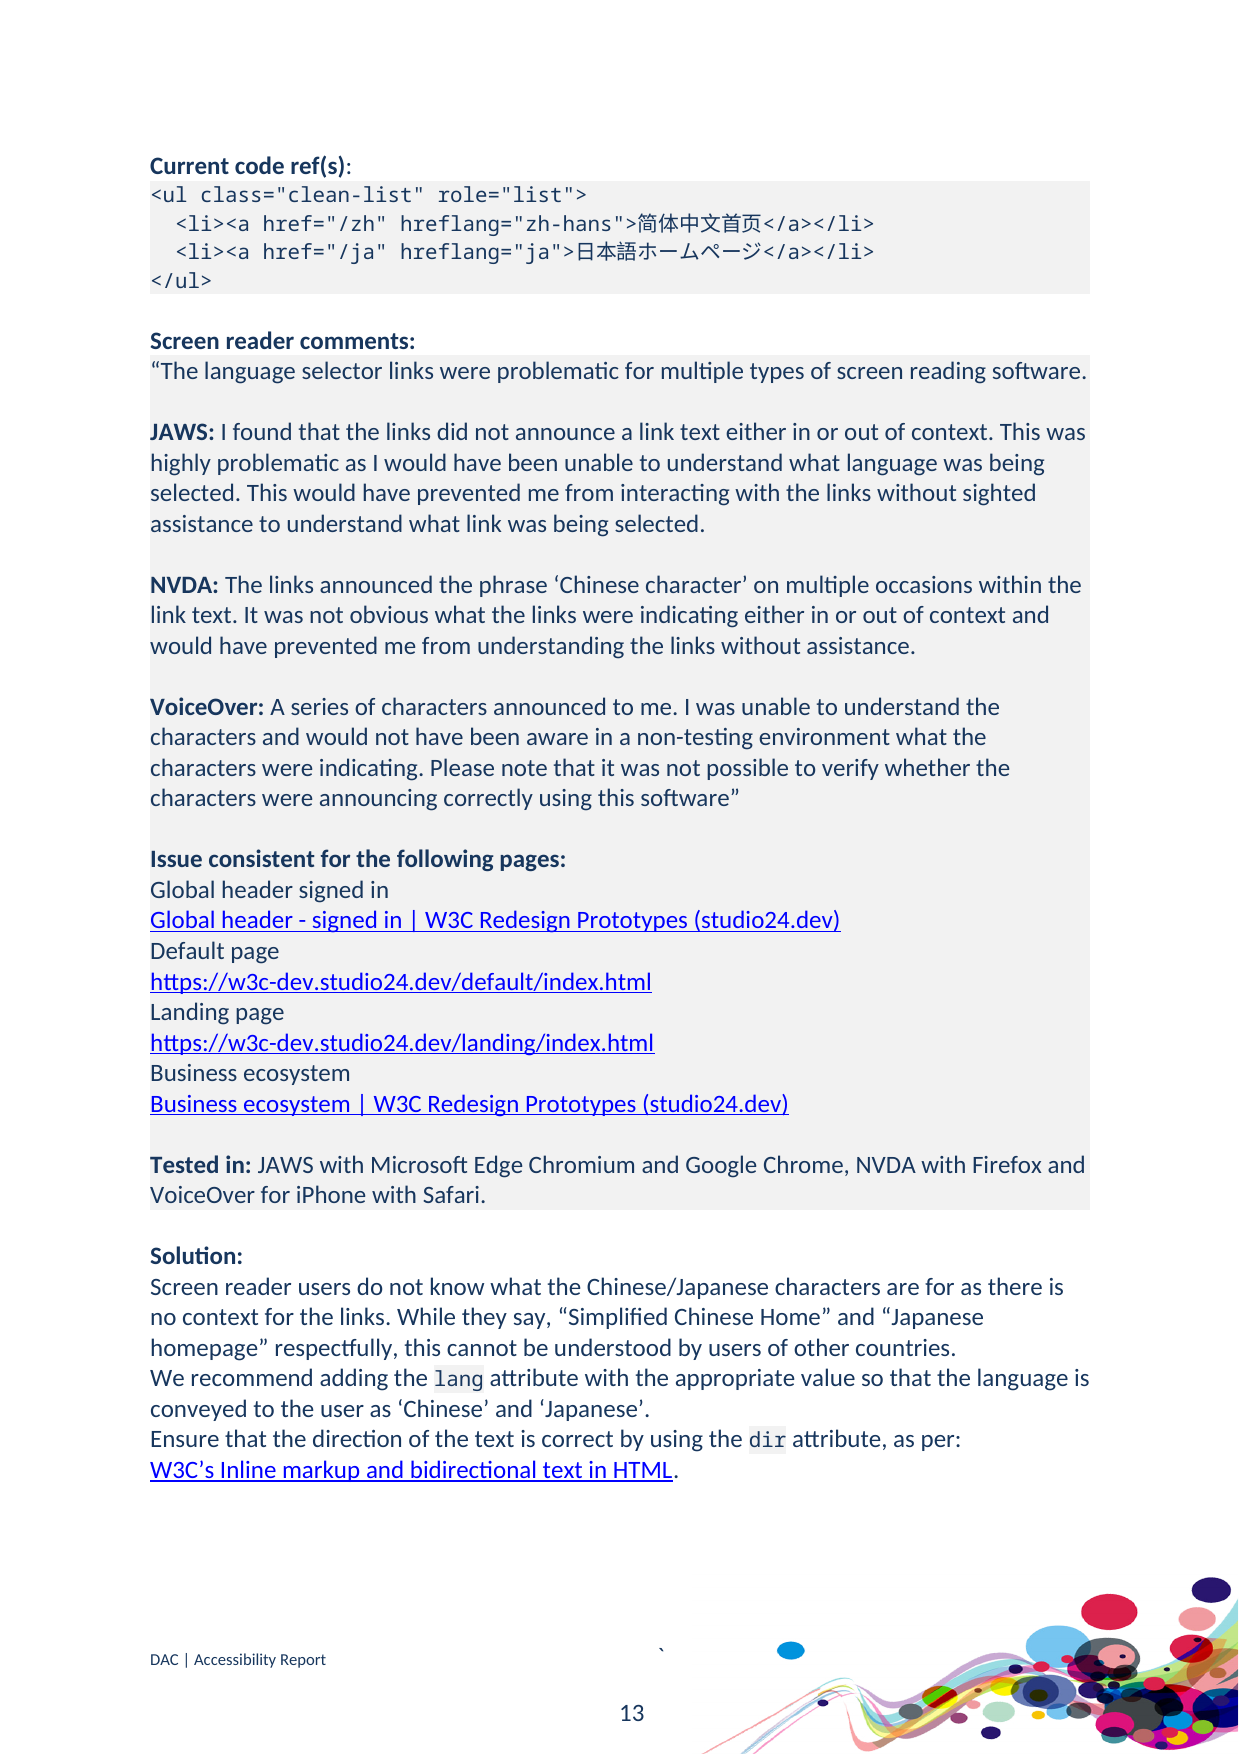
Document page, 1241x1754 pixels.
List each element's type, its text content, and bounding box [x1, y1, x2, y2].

text https://w3c-dev.studio24.dev/landing/index.html [150, 1027, 1090, 1057]
text W3C’s Inline markup and bidirectional text in HTML. [150, 1454, 1090, 1484]
text Tested in: JAWS with Microsoft Edge Chromium and Google Chrome, NVDA with Firefox and VoiceOver for iPhone with Safari. [150, 1149, 1090, 1210]
text Solution: [150, 1240, 1090, 1271]
text We recommend adding the lang attribute with the appropriate value so that the language is conveyed to the user as ‘Chinese’ and ‘Japanese’. [150, 1362, 1090, 1423]
text <ul class="clean-list" role="list"> [150, 181, 1090, 209]
text </ul> [150, 266, 1090, 294]
text VoiceOver: A series of characters announced to me. I was unable to understand the characters and would not have been aware in a non-testing environment what the characters were indicating. Please note that it was not possible to verify whether the characters were announcing correctly using this software” [150, 691, 1090, 813]
text Current code ref(s): [150, 150, 1090, 181]
text Business ecosystem | W3C Redesign Prototypes (studio24.dev) [150, 1088, 1090, 1118]
picture [692, 1563, 1239, 1754]
text Screen reader comments: [150, 325, 1090, 355]
text Issue consistent for the following pages: [150, 844, 1090, 874]
text Default page [150, 935, 1090, 966]
text Global header signed in [150, 874, 1090, 905]
text <li><a href="/ja" hreflang="ja">日本語ホームページ</a></li> [150, 237, 1090, 266]
text <li><a href="/zh" hreflang="zh-hans">简体中文首页</a></li> [150, 209, 1090, 237]
text https://w3c-dev.studio24.dev/default/index.html [150, 966, 1090, 996]
text Ensure that the direction of the text is correct by using the dir attribute, as per: [150, 1423, 1090, 1454]
text Screen reader users do not know what the Chinese/Japanese characters are for as there is no context for the links. While they say, “Simplified Chinese Home” and “Japanese homepage” respectfully, this cannot be understood by users of other countries. [150, 1271, 1090, 1362]
text JAWS: I found that the links did not announce a link text either in or out of context. This was highly problematic as I would have been unable to understand what language was being selected. This would have prevented me from interacting with the links without sighted assistance to understand what link was being selected. [150, 416, 1090, 538]
text Global header - signed in | W3C Redesign Prototypes (studio24.dev) [150, 905, 1090, 935]
text Business ecosystem [150, 1057, 1090, 1088]
text “The language selector links were problematic for multiple types of screen reading software. [150, 355, 1090, 386]
text Landing page [150, 996, 1090, 1027]
text NVDA: The links announced the phrase ‘Chinese character’ on multiple occasions within the link text. It was not obvious what the links were indicating either in or out of context and would have prevented me from understanding the links without assistance. [150, 569, 1090, 661]
